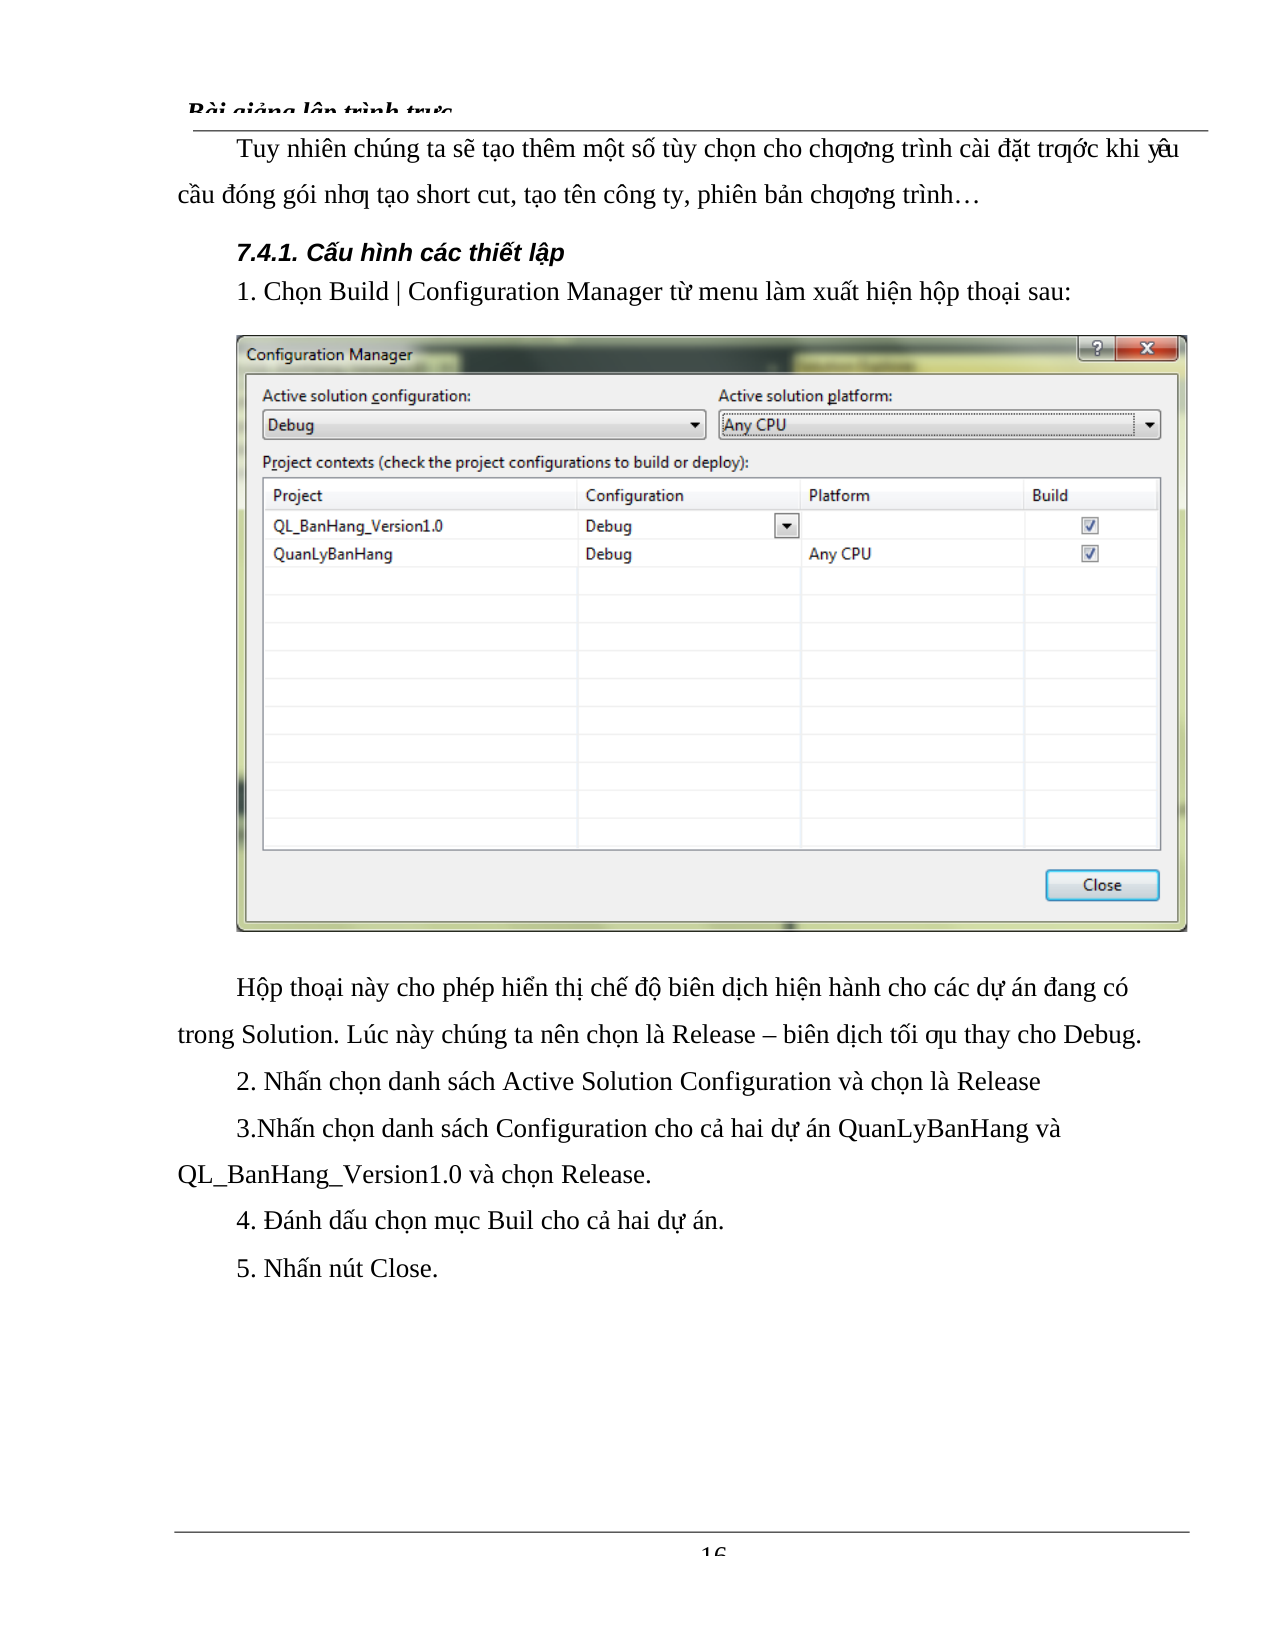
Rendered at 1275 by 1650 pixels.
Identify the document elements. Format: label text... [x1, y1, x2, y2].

picture [236, 335, 1188, 932]
list Nhấn chọn danh sách Active Solution Configuration và chọn là Release [236, 1065, 1239, 1096]
list Chọn Build | Configuration Manager từ menu làm xuất hiện hộp thoại sau: [236, 275, 1239, 307]
list Cấu hình các thiết lập [236, 238, 1239, 267]
list Nhấn nút Close. [236, 1252, 1239, 1283]
list Nhấn chọn danh sách Configuration cho cả hai dự án QuanLyBanHang và QL_BanHang_Version1.0 và chọn Release. [177, 1112, 1186, 1189]
list Đánh dấu chọn mục Buil cho cả hai dự án. [236, 1205, 1239, 1236]
text Tuy nhiên chúng ta sẽ tạo thêm một số tùy chọn cho chƣơng trình cài đặt trƣớc khi yêu cầu đóng gói nhƣ tạo short cut, tạo tên công ty, phiên bản chƣơng trình… [177, 132, 1194, 210]
